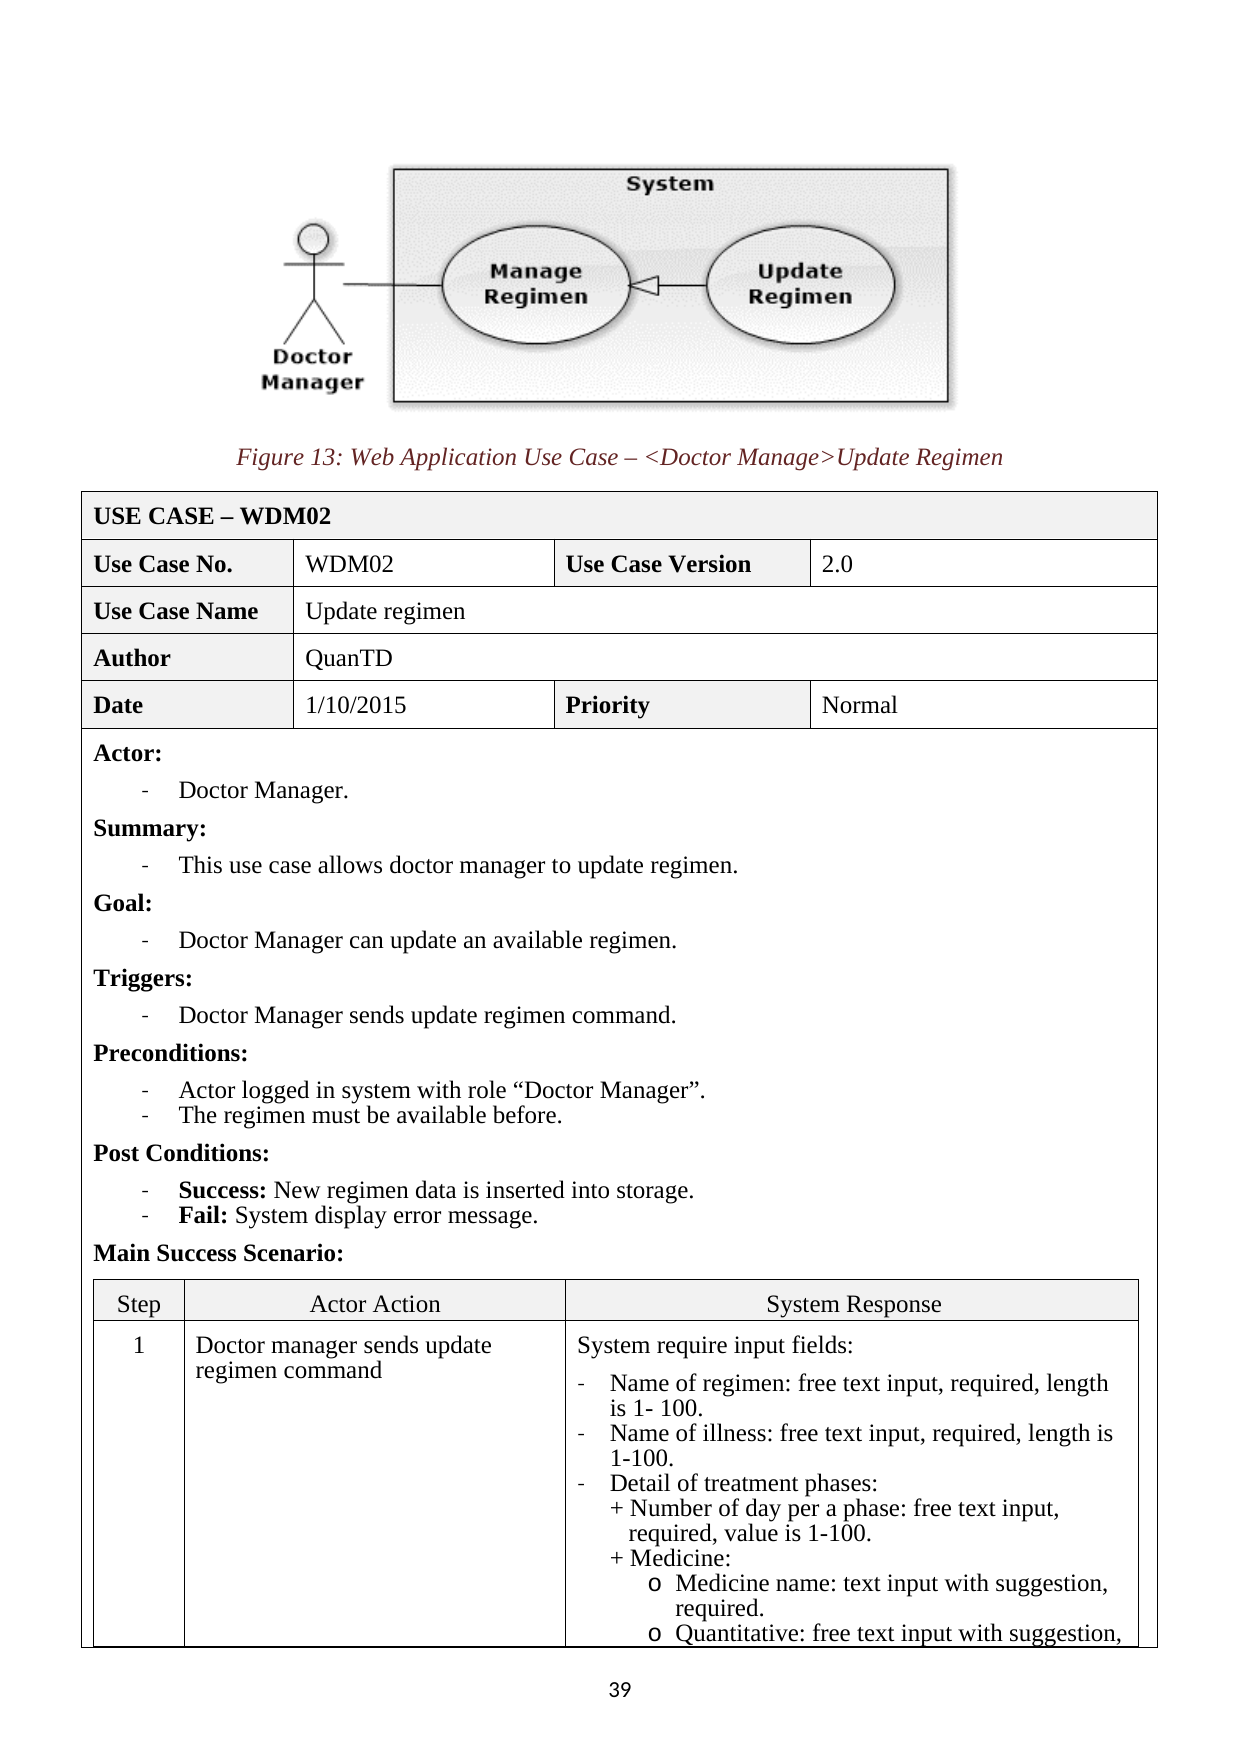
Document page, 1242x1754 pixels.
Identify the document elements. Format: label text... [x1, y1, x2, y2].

table_cell Author [82, 634, 293, 680]
table_cell Priority [555, 681, 810, 728]
table_cell Use Case No. [82, 540, 293, 586]
table_cell Update regimen [294, 587, 1157, 633]
table_header USE CASE – WDM02 [82, 492, 1157, 538]
table_cell 2.0 [811, 540, 1157, 586]
table_cell Use Case Name [82, 587, 293, 633]
table_cell 1/10/2015 [294, 681, 554, 728]
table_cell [82, 729, 1157, 1647]
table_cell Date [82, 681, 293, 728]
text Figure 13: Web Application Use Case – <Doctor Manage>Update Regimen [94, 442, 1146, 470]
table_cell QuanTD [294, 634, 1157, 680]
table_cell WDM02 [294, 540, 554, 586]
table_cell Use Case Version [555, 540, 810, 586]
picture [251, 162, 988, 442]
table_cell Normal [811, 681, 1157, 728]
